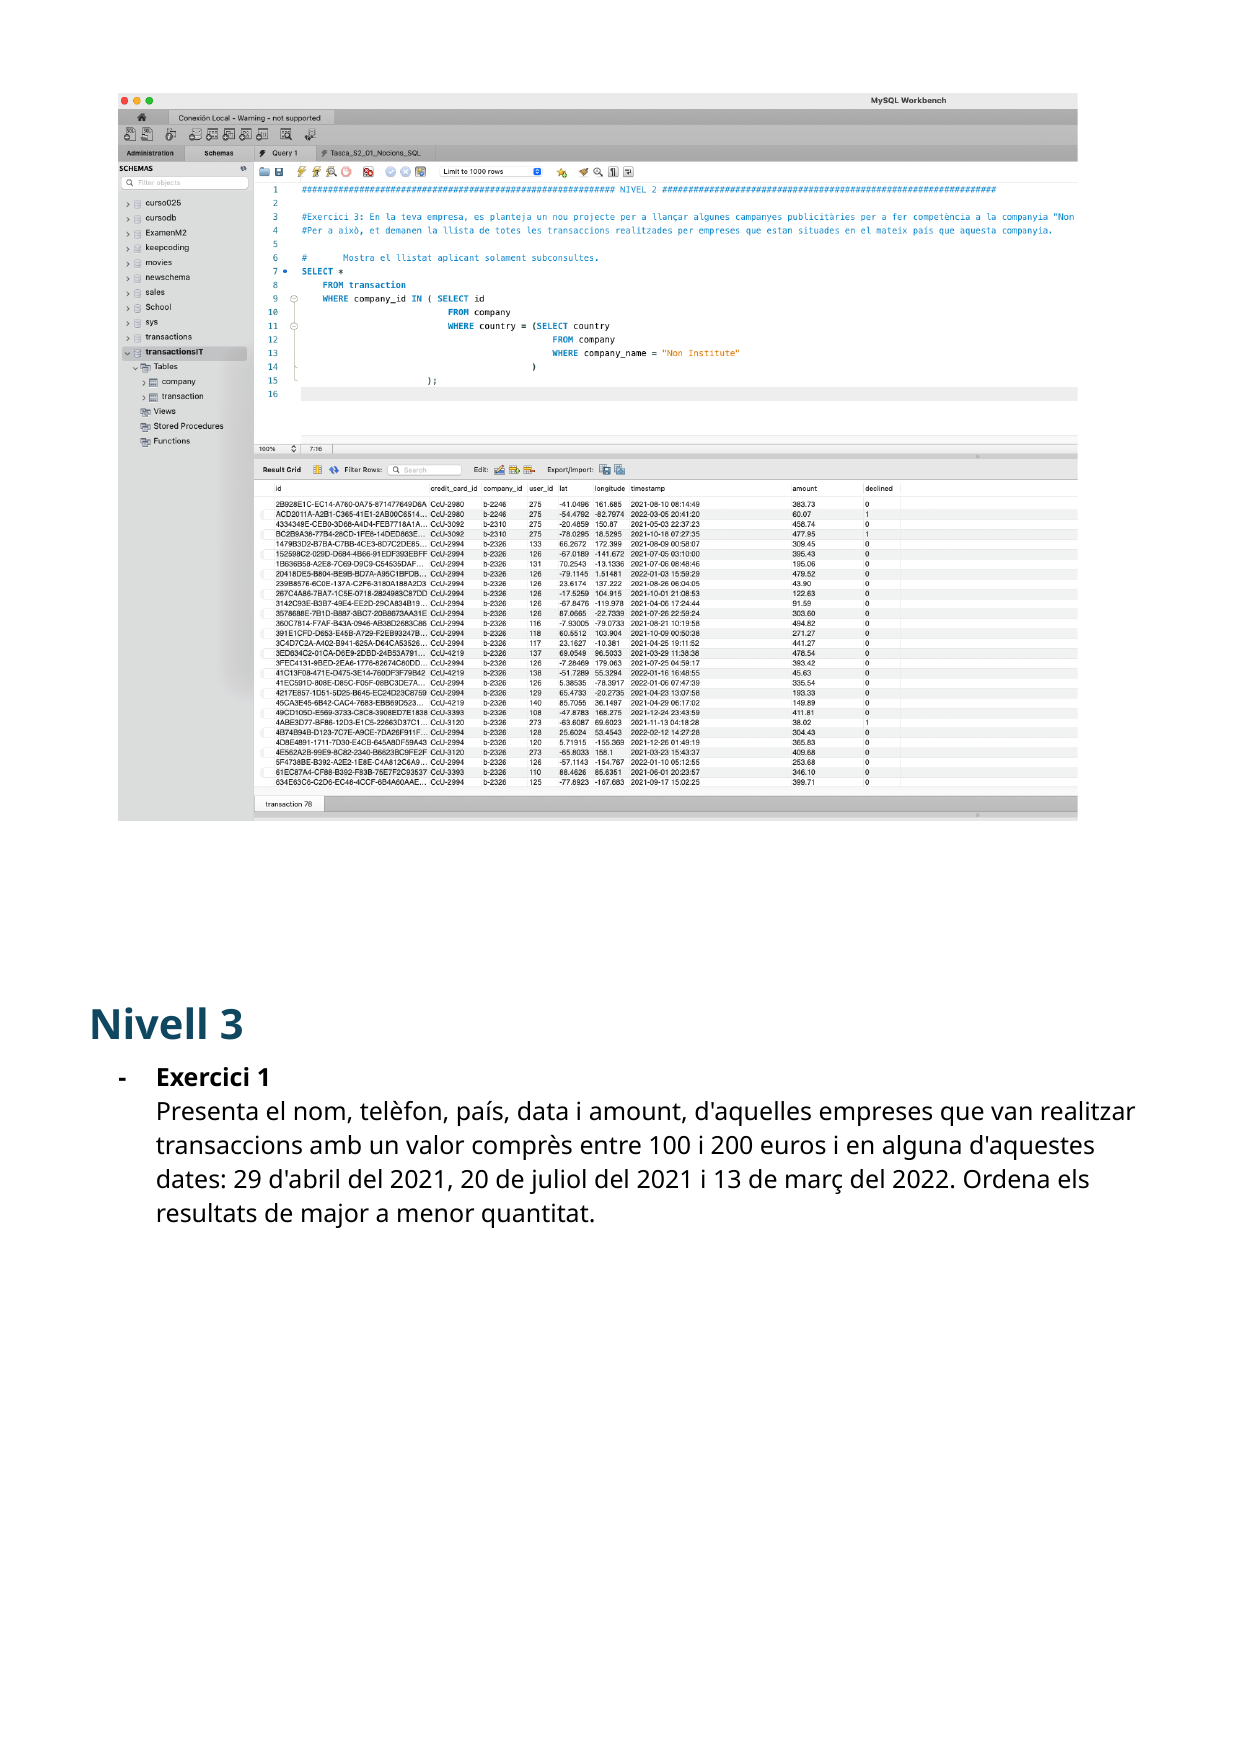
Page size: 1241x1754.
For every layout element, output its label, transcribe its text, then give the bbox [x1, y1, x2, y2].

subtitle Nivell 3 [88, 995, 1152, 1052]
list Exercici 1 [118, 1060, 1152, 1094]
picture [118, 93, 1078, 821]
list Presenta el nom, telèfon, país, data i amount, d'aquelles empreses que van realitzar transaccions amb un valor comprès entre 100 i 200 euros i en alguna d'aquestes dates: 29 d'abril del 2021, 20 de juliol del 2021 i 13 de març del 2022. Ordena els resultats de major a menor quantitat. [156, 1094, 1152, 1230]
